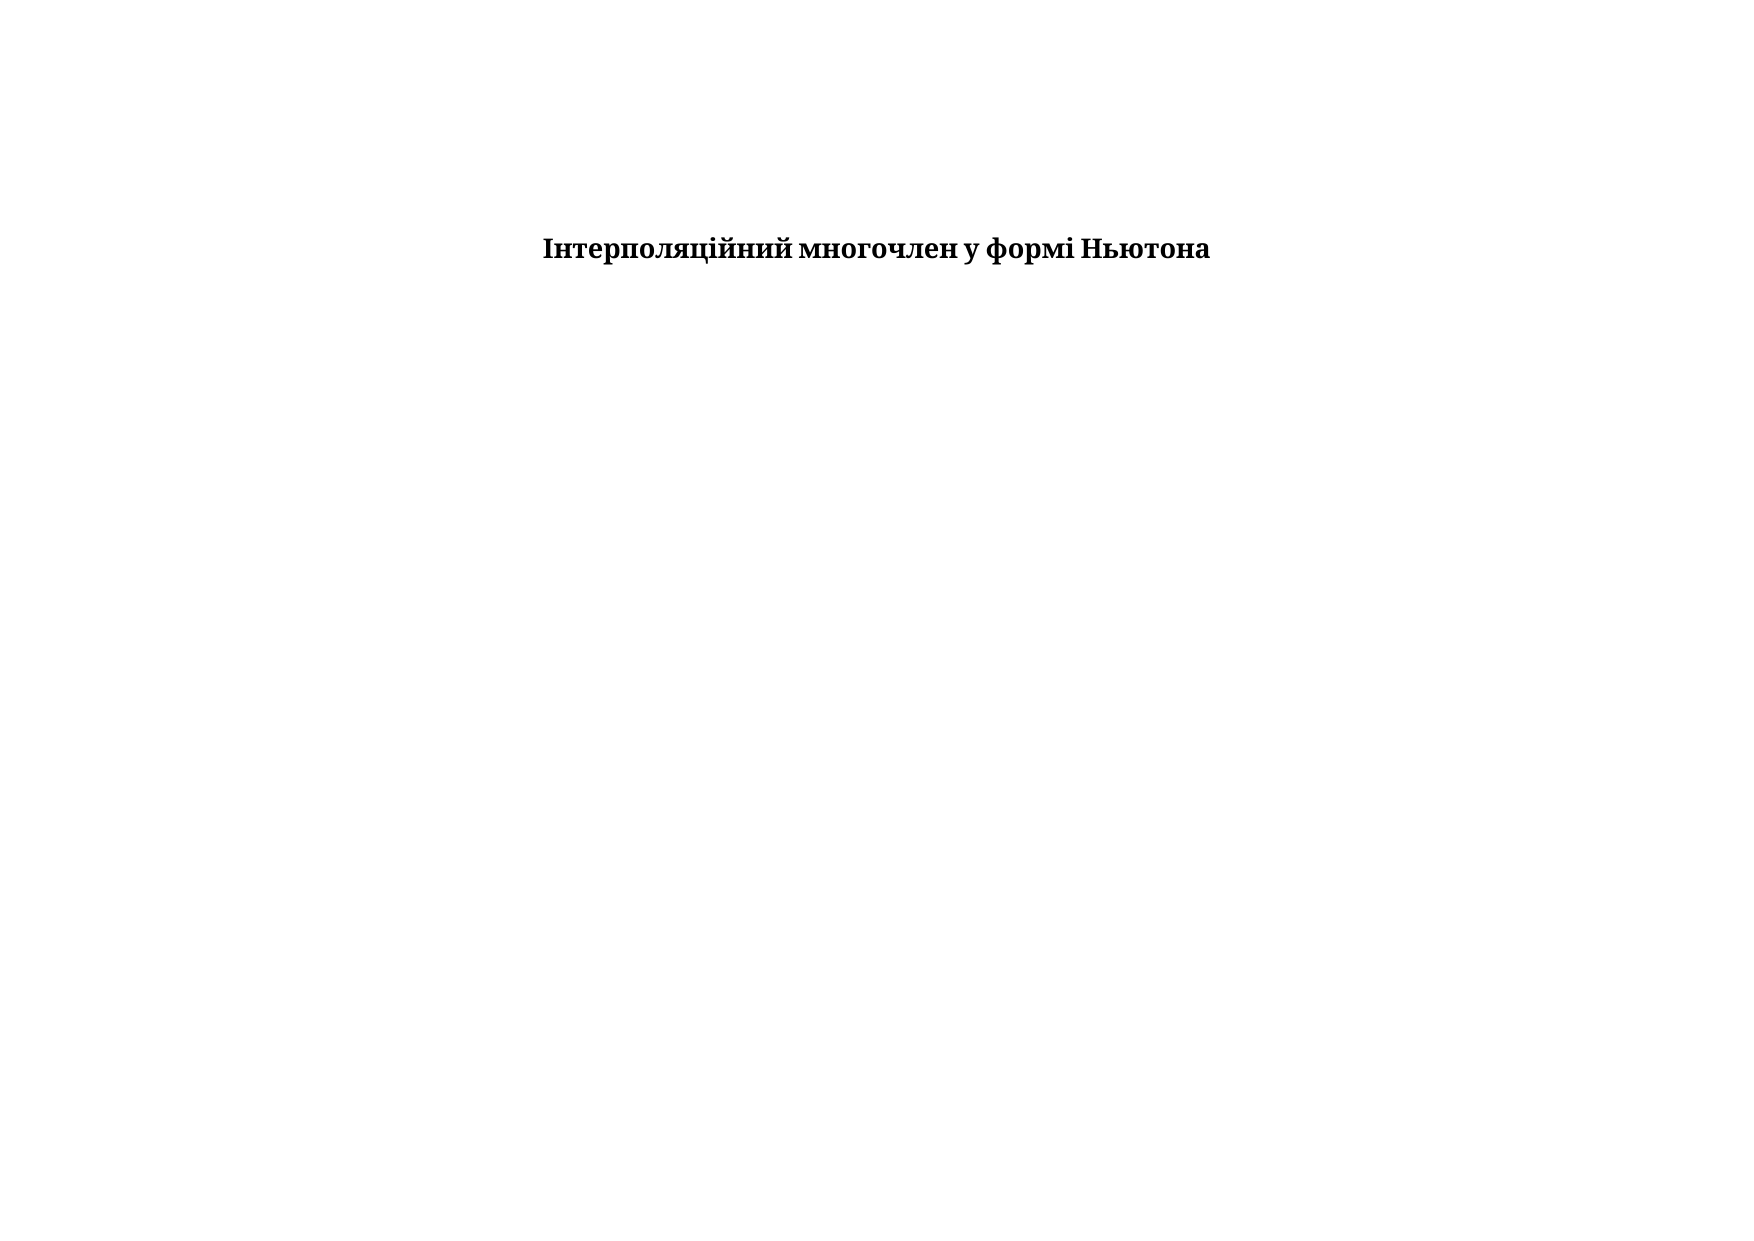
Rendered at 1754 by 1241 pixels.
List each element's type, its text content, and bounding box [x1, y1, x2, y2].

subtitle Інтерполяційний многочлен у формі Ньютона [118, 234, 1636, 265]
